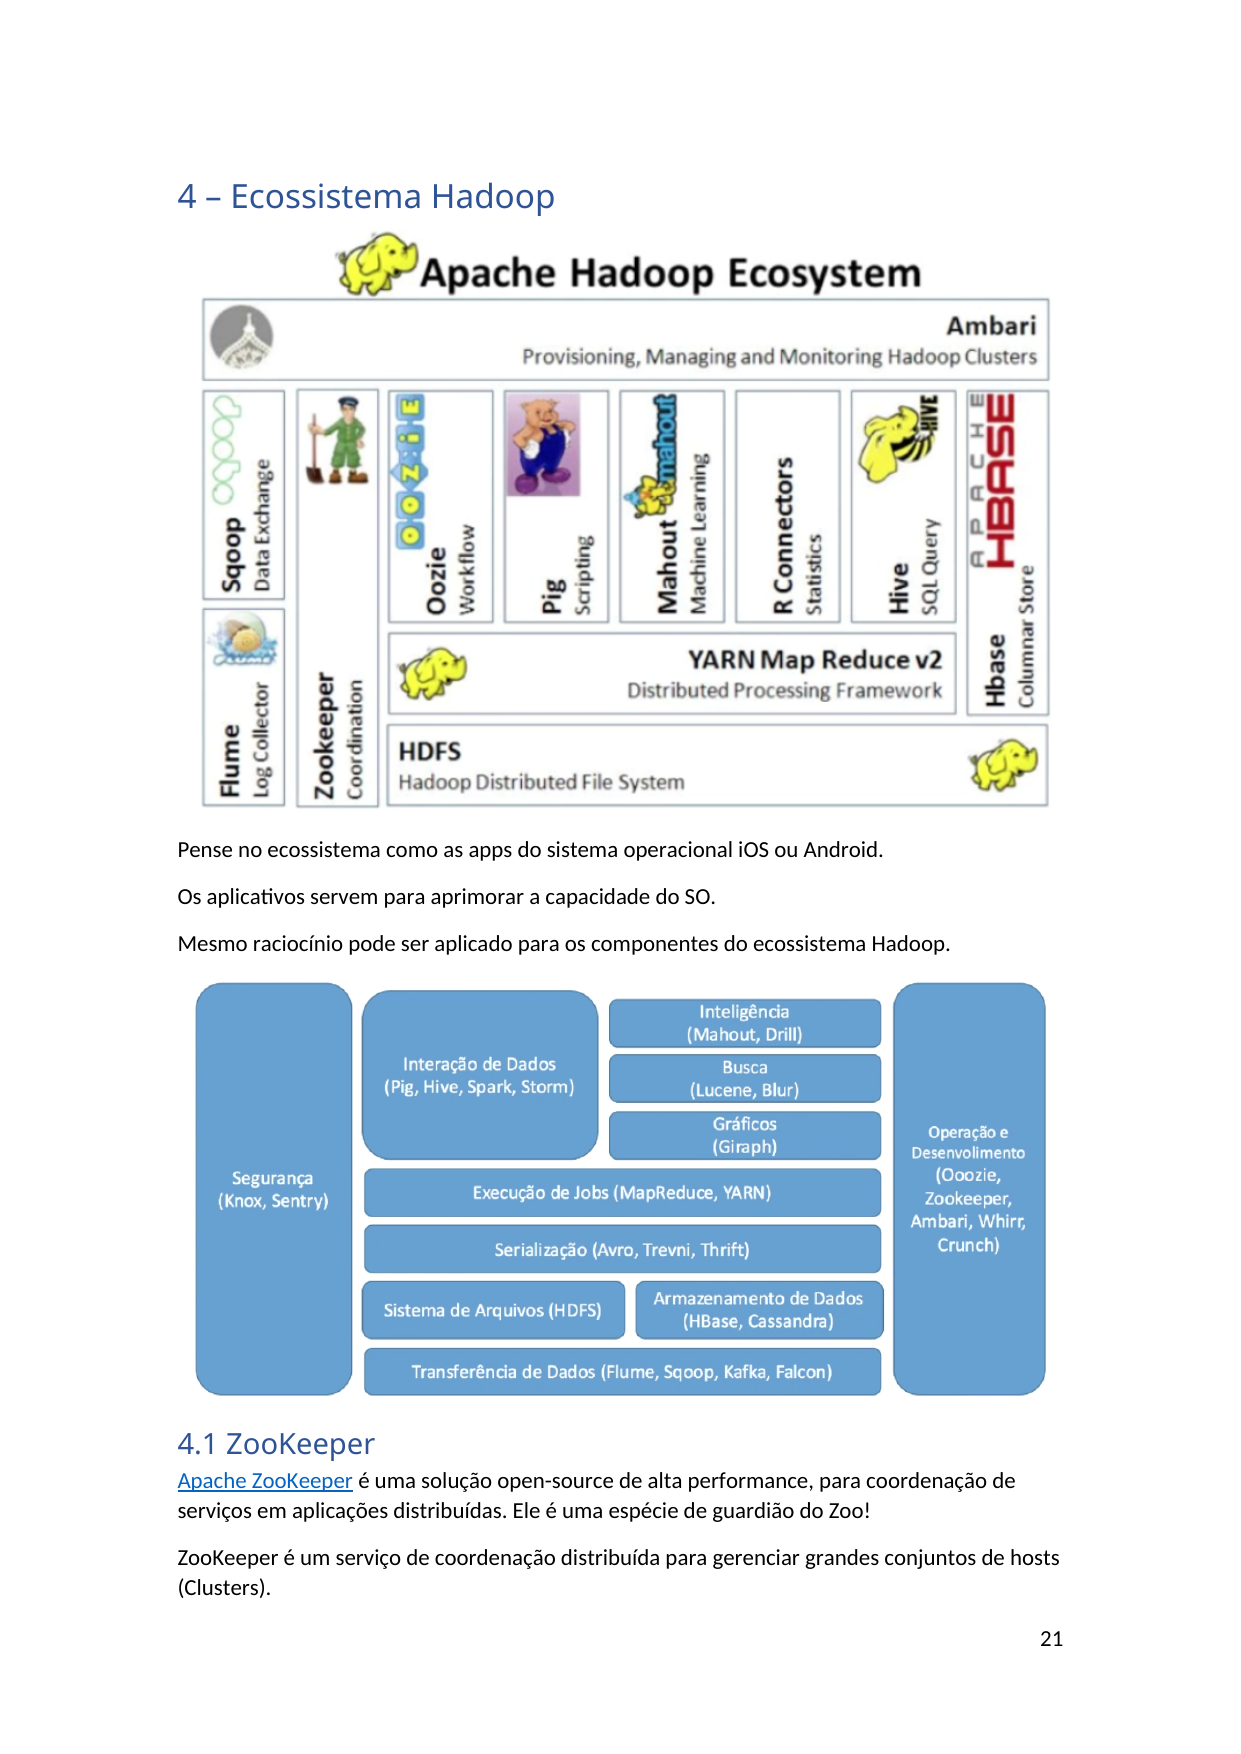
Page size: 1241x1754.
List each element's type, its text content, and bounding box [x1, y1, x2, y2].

text Pense no ecossistema como as apps do sistema operacional iOS ou Android. [177, 836, 1063, 863]
picture [177, 221, 1063, 817]
picture [177, 976, 1063, 1405]
subtitle 4 – Ecossistema Hadoop [177, 173, 1063, 218]
subtitle 4.1 ZooKeeper [177, 1423, 1063, 1463]
text Apache ZooKeeper é uma solução open-source de alta performance, para coordenação de serviços em aplicações distribuídas. Ele é uma espécie de guardião do Zoo! [177, 1466, 1063, 1524]
text Os aplicativos servem para aprimorar a capacidade do SO. [177, 882, 1063, 910]
text Mesmo raciocínio pode ser aplicado para os componentes do ecossistema Hadoop. [177, 929, 1063, 957]
text ZooKeeper é um serviço de coordenação distribuída para gerenciar grandes conjuntos de hosts (Clusters). [177, 1543, 1063, 1601]
